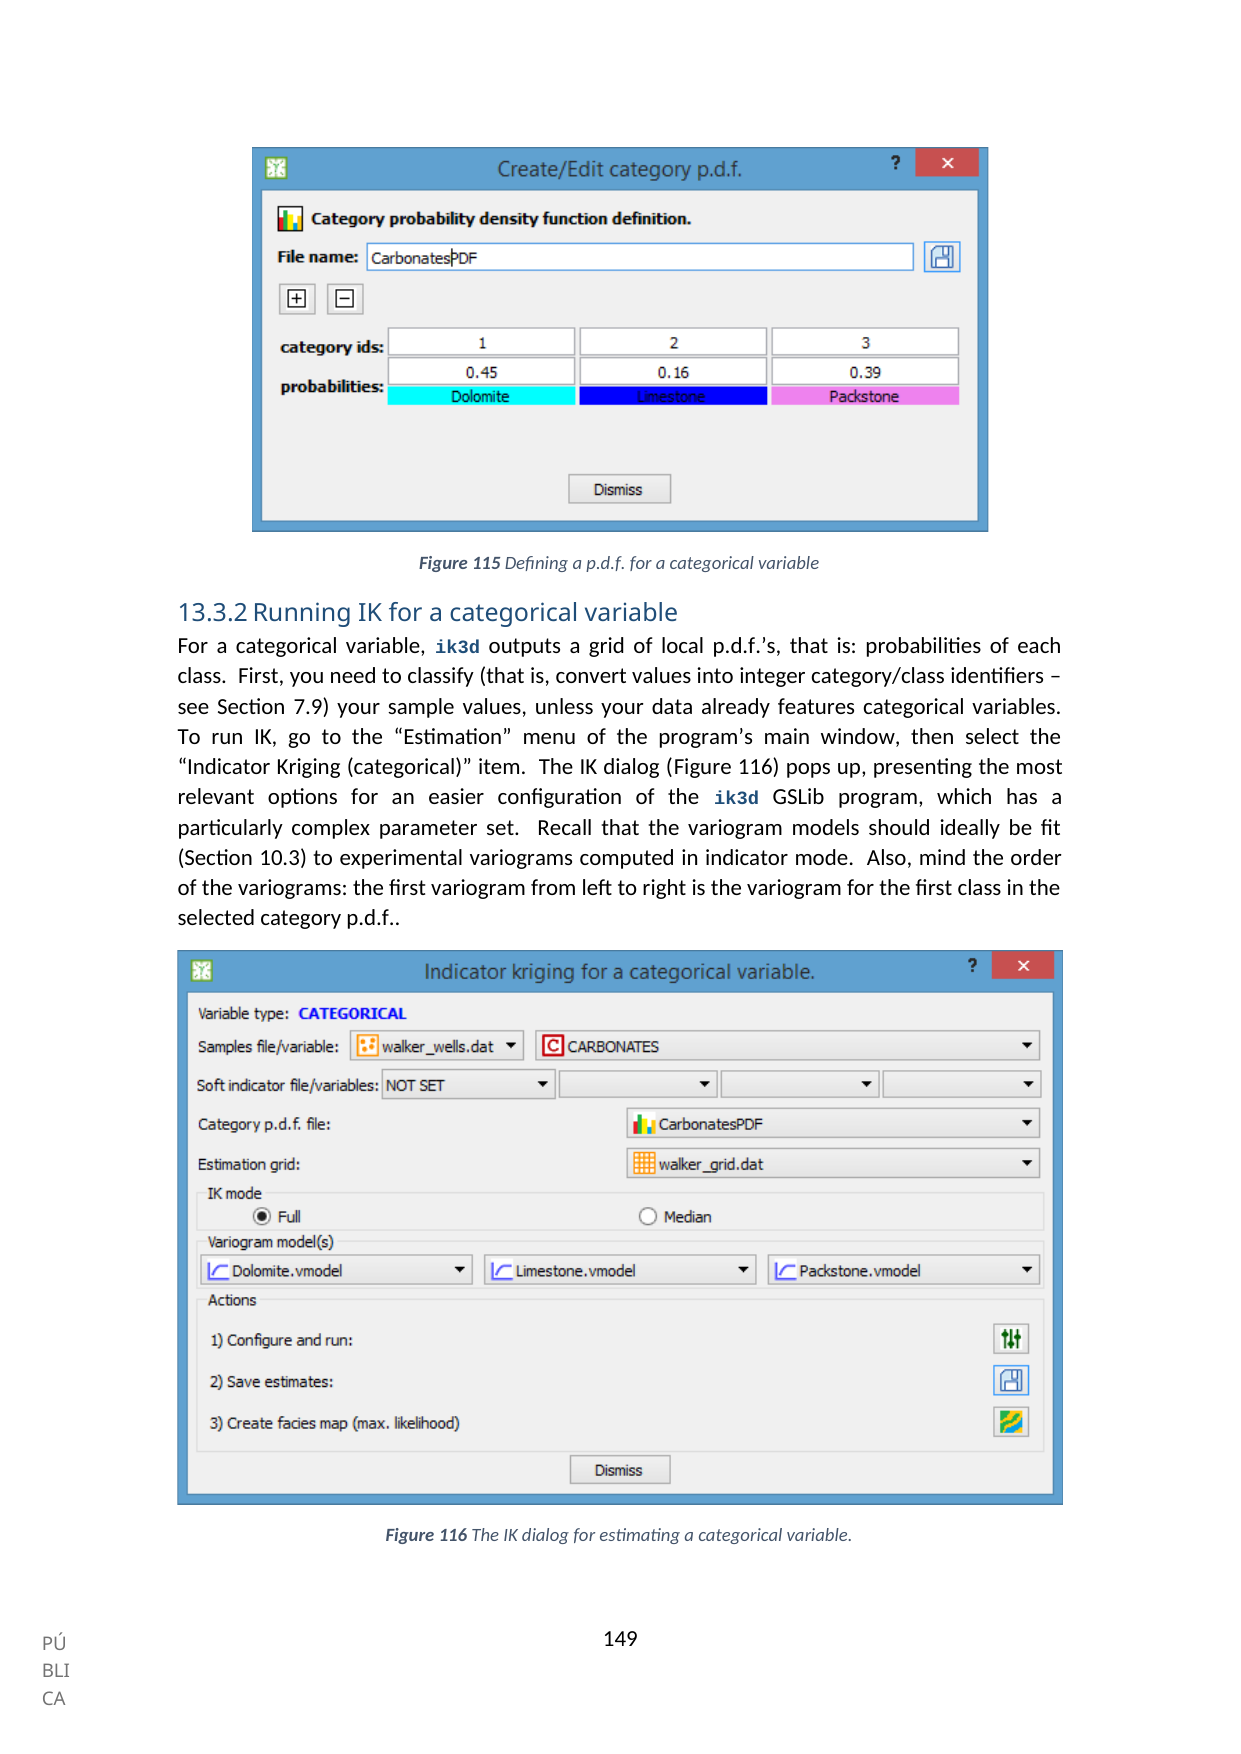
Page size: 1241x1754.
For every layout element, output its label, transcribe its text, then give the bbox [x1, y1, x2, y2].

picture [252, 147, 989, 532]
subtitle Running IK for a categorical variable [177, 594, 1063, 629]
picture [177, 950, 1063, 1505]
